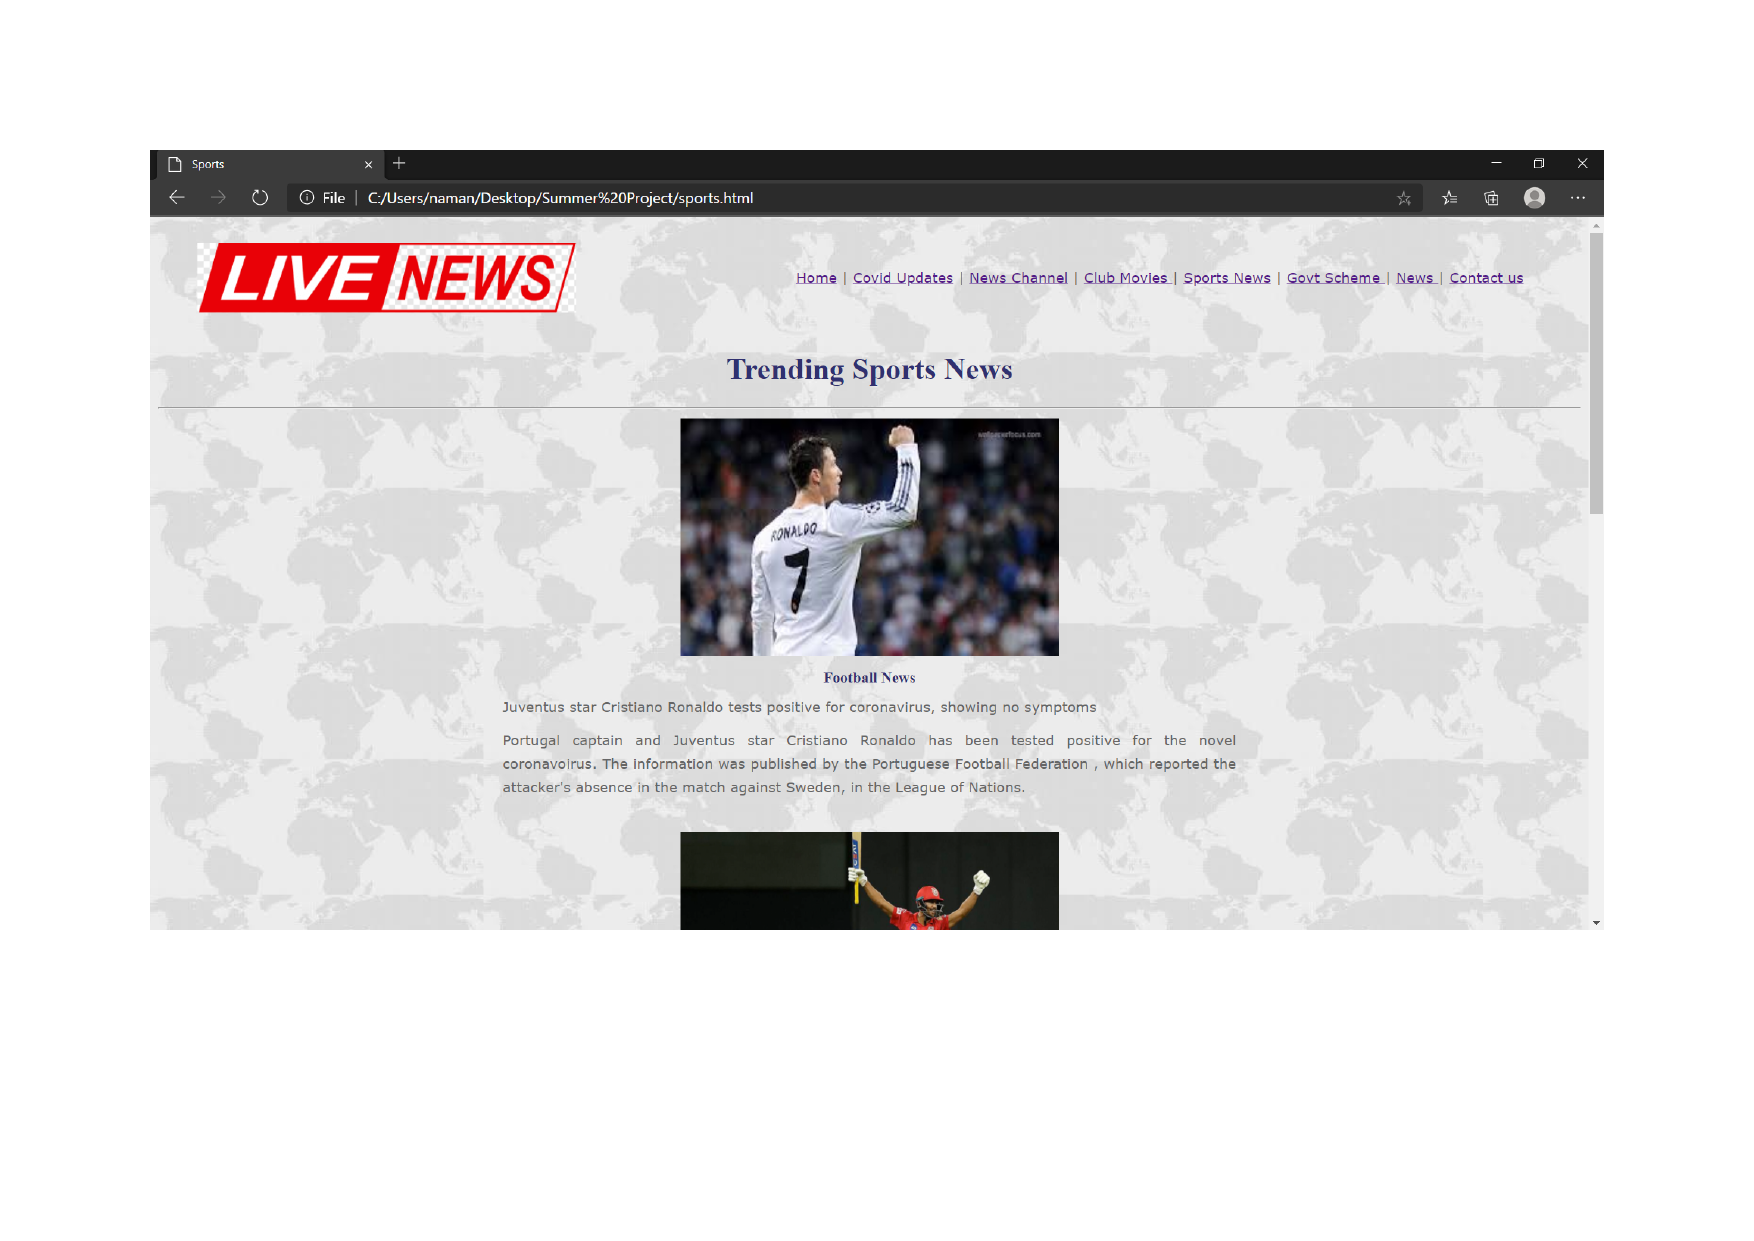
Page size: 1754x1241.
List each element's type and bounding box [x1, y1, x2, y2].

picture [150, 150, 1604, 930]
